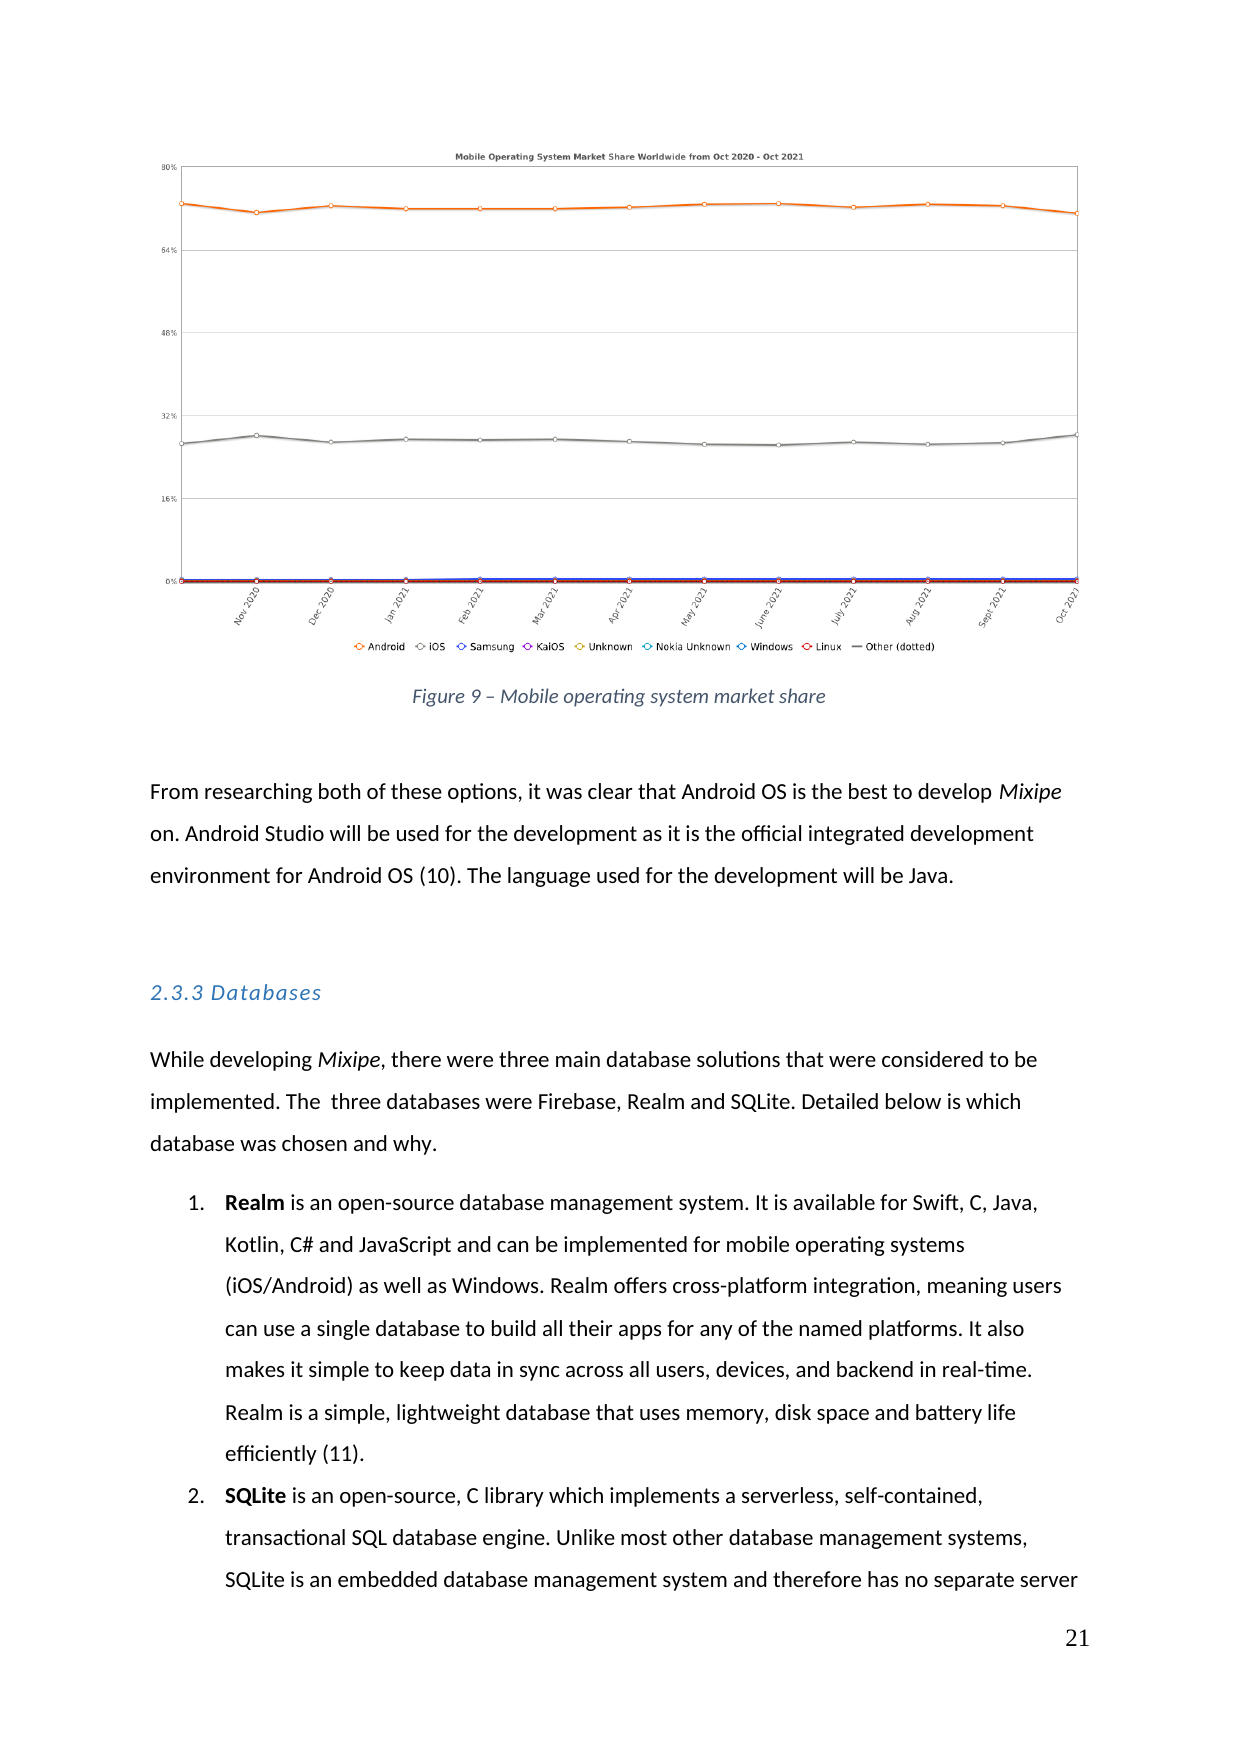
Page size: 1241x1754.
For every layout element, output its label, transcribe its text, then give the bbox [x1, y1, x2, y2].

text From researching both of these options, it was clear that Android OS is the best to develop Mixipe on. Android Studio will be used for the development as it is the official integrated development environment for Android OS . The language used for the development will be Java. [150, 777, 1090, 889]
list Realm is an open-source database management system. It is available for Swift, C, Java, Kotlin, C# and JavaScript and can be implemented for mobile operating systems (iOS/Android) as well as Windows. Realm offers cross-platform integration, meaning users can use a single database to build all their apps for any of the named platforms. It also makes it simple to keep data in sync across all users, devices, and backend in real-time. Realm is a simple, lightweight database that uses memory, disk space and battery life efficiently . [187, 1188, 1090, 1468]
subtitle 2.3.3 Databases [150, 978, 1090, 1006]
text Figure 9 – Mobile operating system market share [150, 684, 1090, 709]
text While developing Mixipe, there were three main database solutions that were considered to be implemented. The three databases were Firebase, Realm and SQLite. Detailed below is which database was chosen and why. [150, 1045, 1090, 1157]
picture [161, 150, 1079, 654]
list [187, 1482, 1090, 1593]
